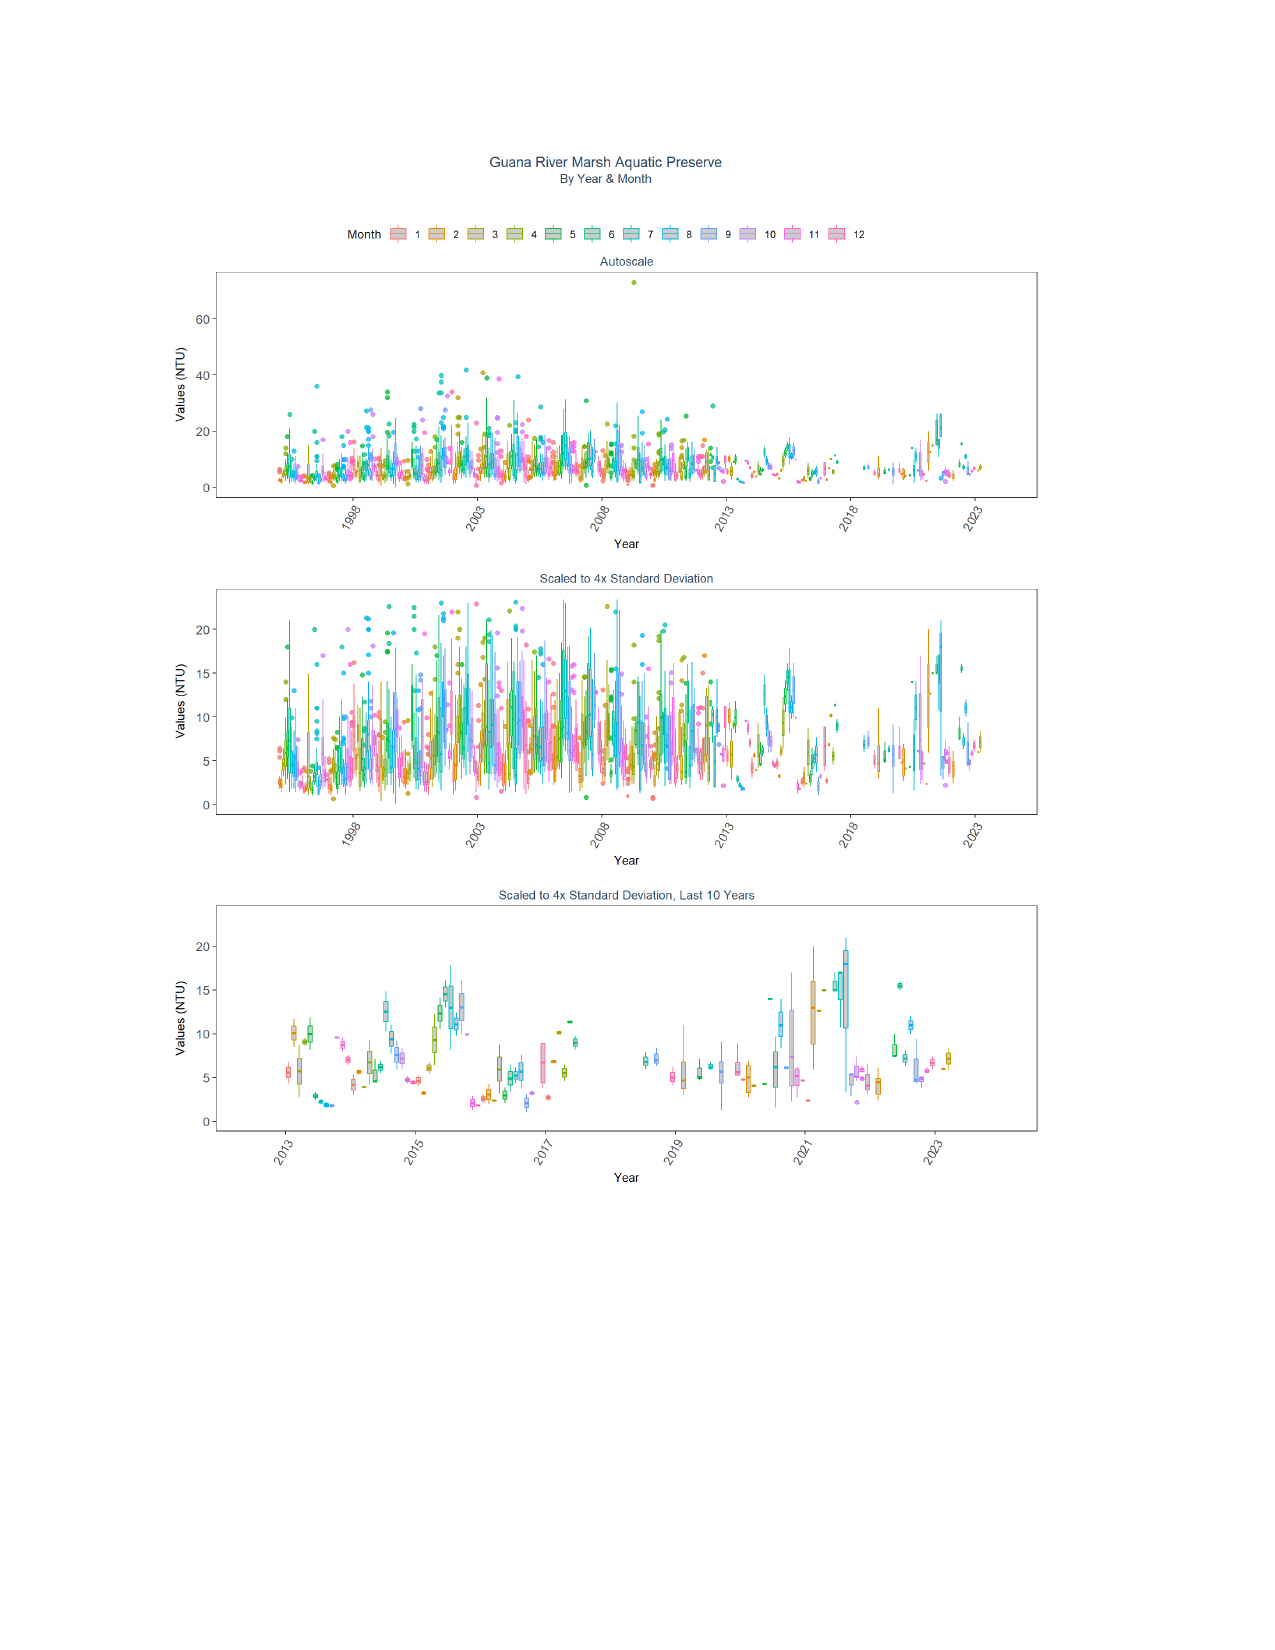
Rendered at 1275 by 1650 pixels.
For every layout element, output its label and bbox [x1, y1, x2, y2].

picture [168, 150, 1044, 1200]
